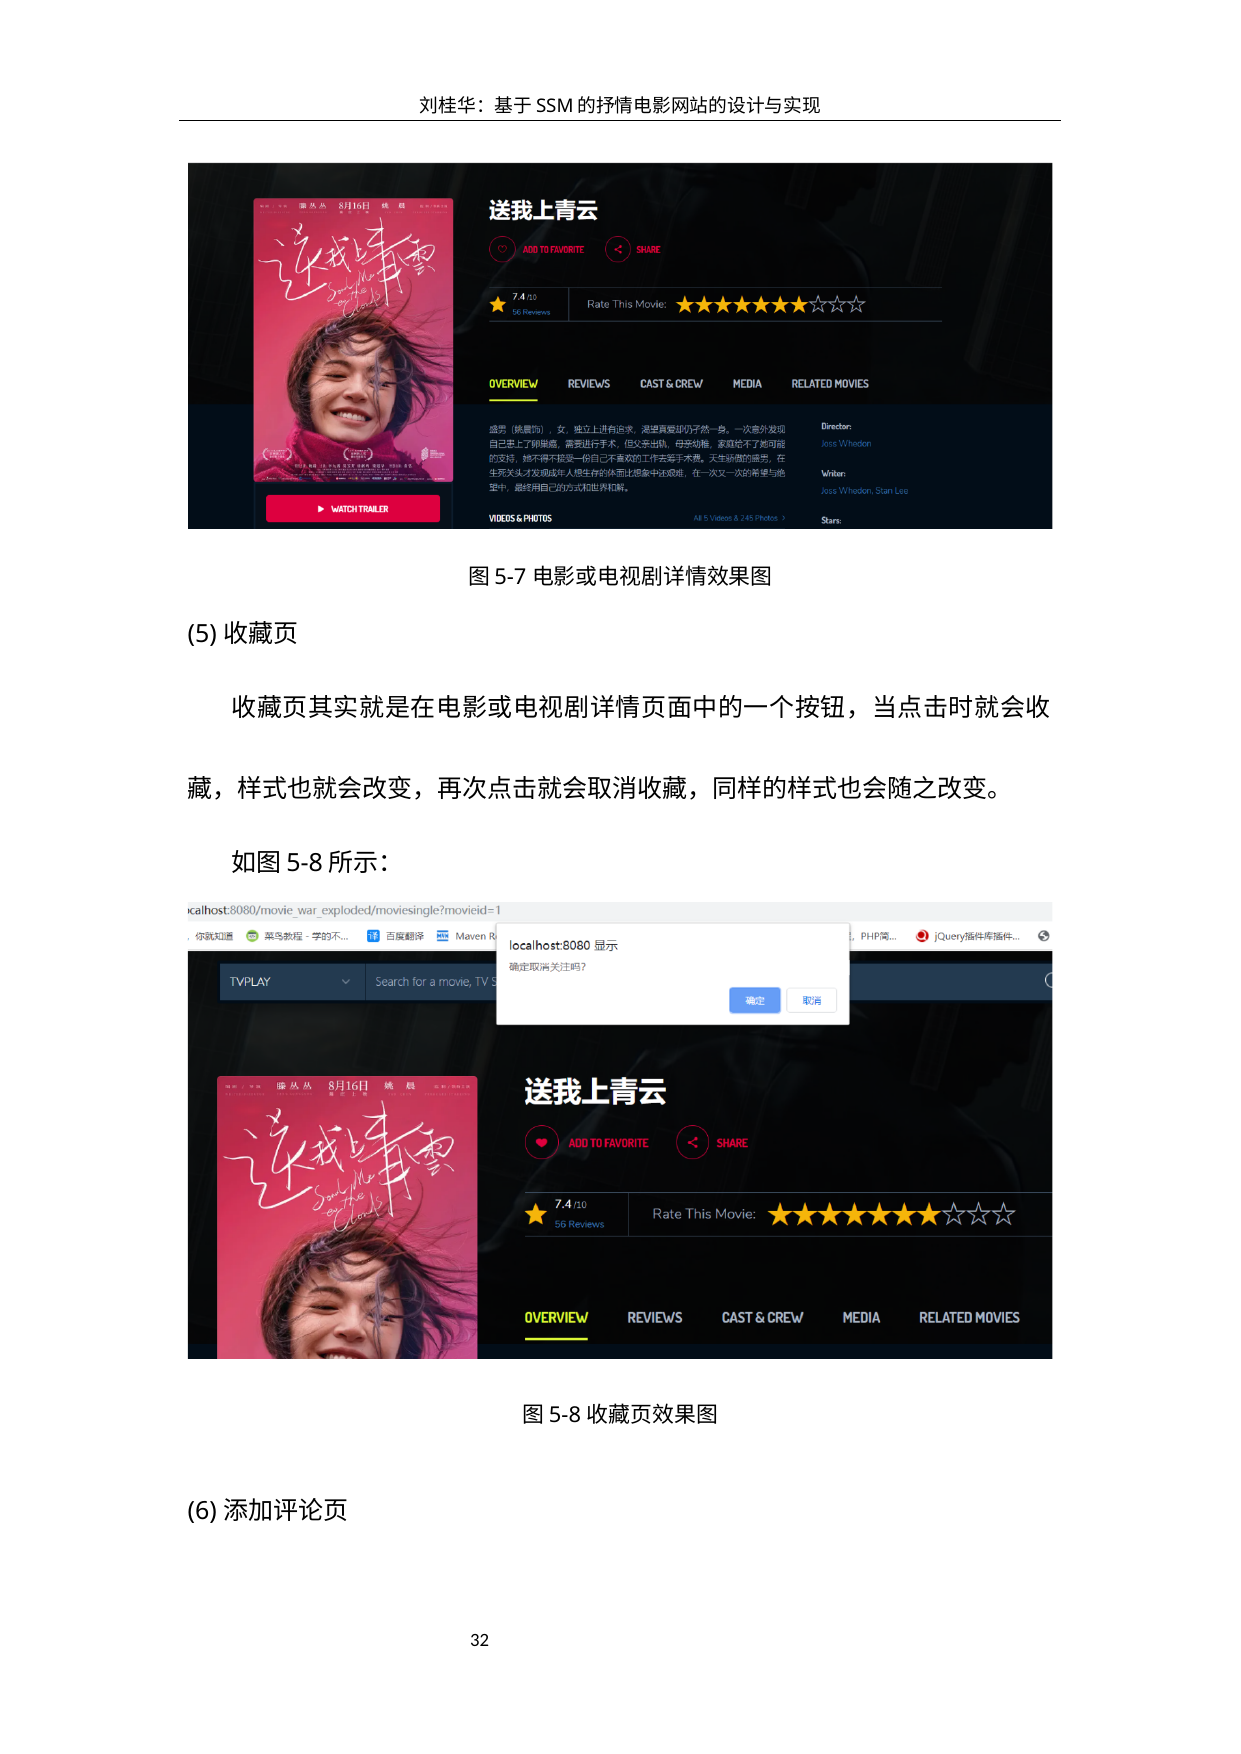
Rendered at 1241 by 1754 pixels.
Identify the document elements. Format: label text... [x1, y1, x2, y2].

list 收藏页其实就是在电影或电视剧详情页面中的一个按钮，当点击时就会收藏，样式也就会改变，再次点击就会取消收藏，同样的样式也会随之改变。 [187, 673, 1053, 819]
text 图5-7 电影或电视剧详情效果图 [187, 559, 1053, 591]
text 如图5-8所示： [187, 828, 1053, 893]
picture [187, 902, 1053, 1359]
text 图5-8 收藏页效果图 [187, 1397, 1053, 1429]
picture [188, 162, 1053, 529]
list (6) 添加评论页 [187, 1476, 1053, 1541]
list (5) 收藏页 [187, 599, 1053, 664]
